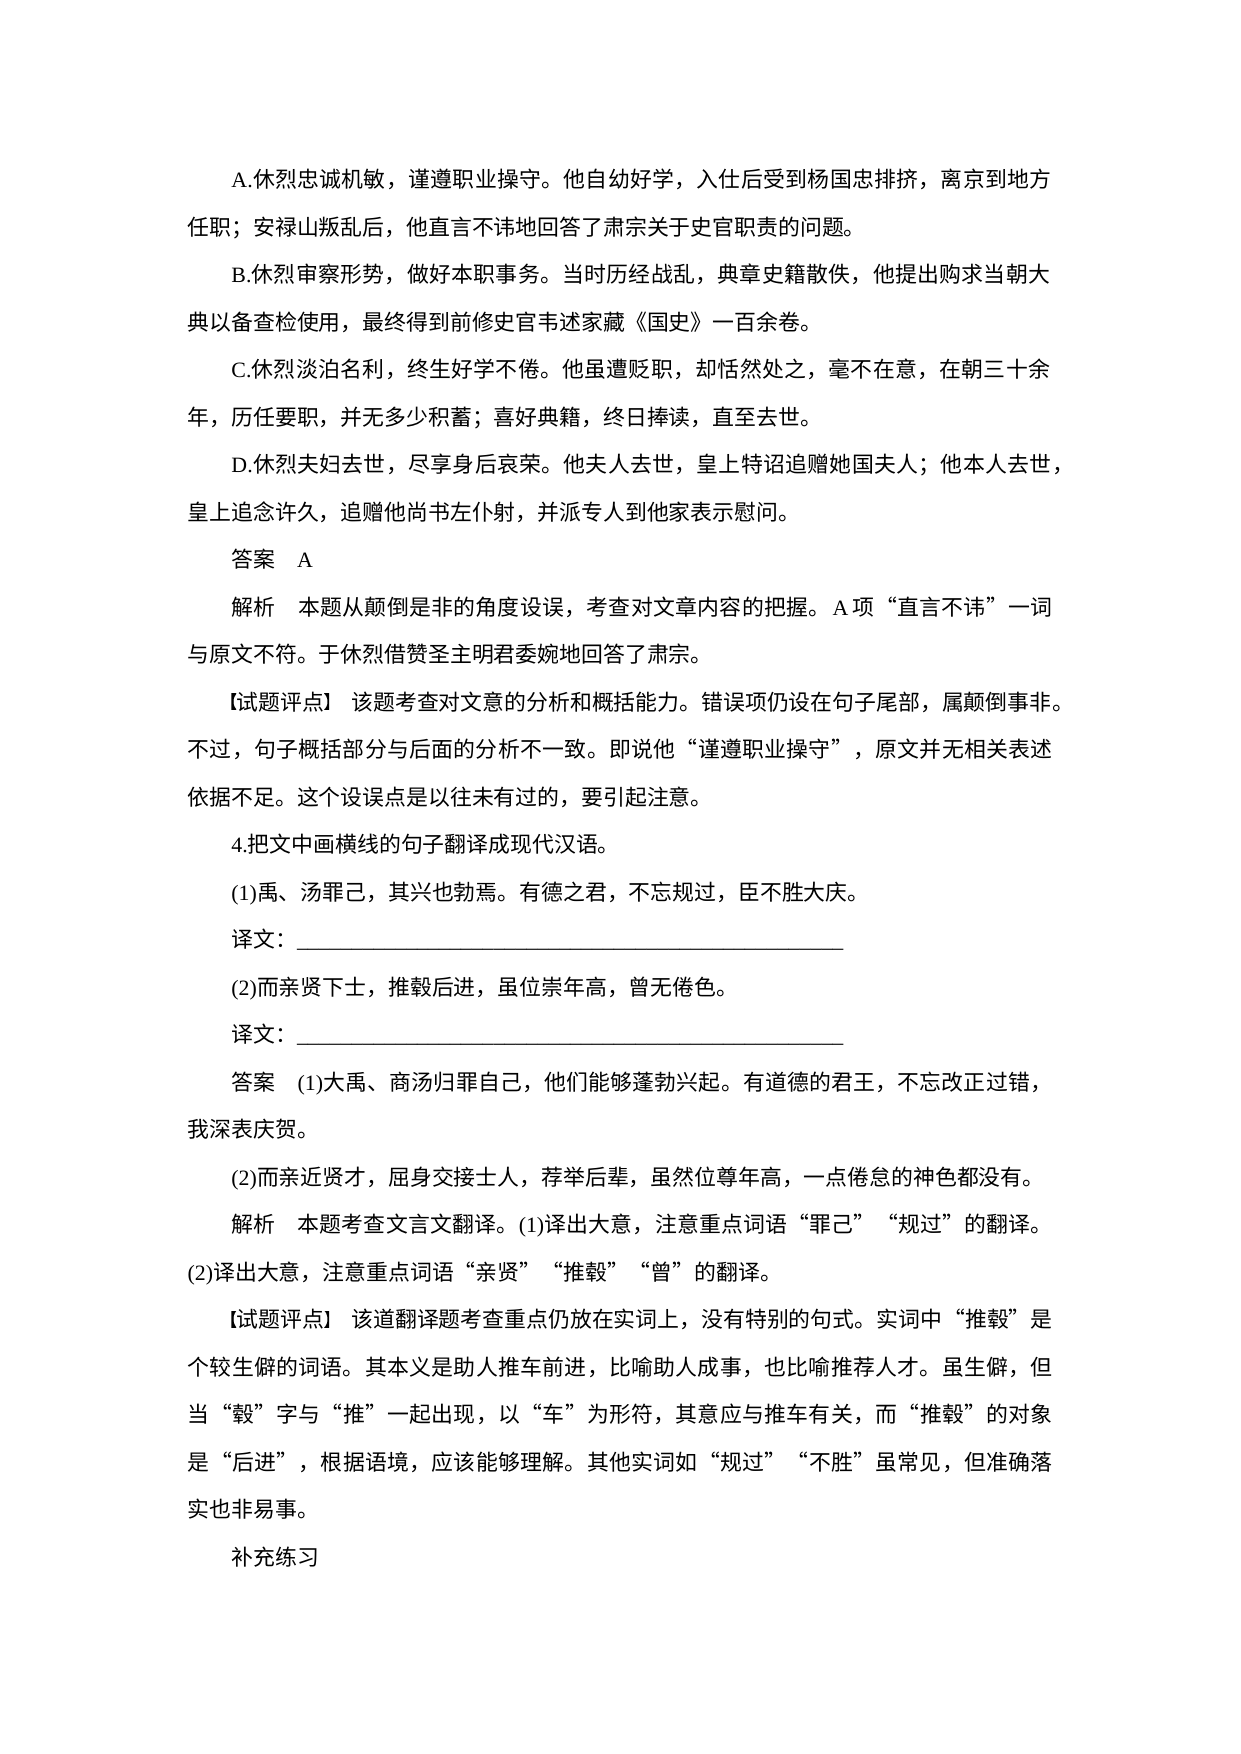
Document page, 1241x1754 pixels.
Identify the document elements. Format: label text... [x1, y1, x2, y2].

text D.休烈夫妇去世，尽享身后哀荣。他夫人去世，皇上特诏追赠她国夫人；他本人去世，皇上追念许久，追赠他尚书左仆射，并派专人到他家表示慰问。 [187, 447, 1053, 526]
text 试题评点 该道翻译题考查重点仍放在实词上，没有特别的句式。实词中“推毂”是个较生僻的词语。其本义是助人推车前进，比喻助人成事，也比喻推荐人才。虽生僻，但当“毂”字与“推”一起出现，以“车”为形符，其意应与推车有关，而“推毂”的对象是“后进”，根据语境，应该能够理解。其他实词如“规过”“不胜”虽常见，但准确落实也非易事。 [187, 1302, 1053, 1524]
picture [231, 1311, 237, 1328]
picture [231, 693, 237, 710]
text (1)禹、汤罪己，其兴也勃焉。有德之君，不忘规过，臣不胜大庆。 [187, 874, 1053, 906]
text (2)而亲贤下士，推毂后进，虽位崇年高，曾无倦色。 [187, 969, 1053, 1001]
picture [324, 693, 330, 710]
text 4.把文中画横线的句子翻译成现代汉语。 [187, 827, 1053, 859]
text 解析 本题考查文言文翻译。(1)译出大意，注意重点词语“罪己”“规过”的翻译。(2)译出大意，注意重点词语“亲贤”“推毂”“曾”的翻译。 [187, 1207, 1053, 1286]
text 补充练习 [187, 1539, 1053, 1571]
text A.休烈忠诚机敏，谨遵职业操守。他自幼好学，入仕后受到杨国忠排挤，离京到地方任职；安禄山叛乱后，他直言不讳地回答了肃宗关于史官职责的问题。 [187, 162, 1053, 241]
text 答案 (1)大禹、商汤归罪自己，他们能够蓬勃兴起。有道德的君王，不忘改正过错，我深表庆贺。 [187, 1064, 1053, 1144]
text 答案 A [187, 542, 1053, 574]
text 译文：__________________________________________________ [187, 1017, 1053, 1049]
text (2)而亲近贤才，屈身交接士人，荐举后辈，虽然位尊年高，一点倦怠的神色都没有。 [187, 1159, 1053, 1191]
text C.休烈淡泊名利，终生好学不倦。他虽遭贬职，却恬然处之，毫不在意，在朝三十余年，历任要职，并无多少积蓄；喜好典籍，终日捧读，直至去世。 [187, 352, 1053, 431]
text B.休烈审察形势，做好本职事务。当时历经战乱，典章史籍散佚，他提出购求当朝大典以备查检使用，最终得到前修史官韦述家藏《国史》一百余卷。 [187, 257, 1053, 336]
text 解析 本题从颠倒是非的角度设误，考查对文章内容的把握。A项“直言不讳”一词与原文不符。于休烈借赞圣主明君委婉地回答了肃宗。 [187, 589, 1053, 669]
picture [324, 1311, 330, 1328]
text 译文：__________________________________________________ [187, 922, 1053, 954]
text 试题评点 该题考查对文意的分析和概括能力。错误项仍设在句子尾部，属颠倒事非。不过，句子概括部分与后面的分析不一致。即说他“谨遵职业操守”，原文并无相关表述，依据不足。这个设误点是以往未有过的，要引起注意。 [187, 684, 1053, 811]
